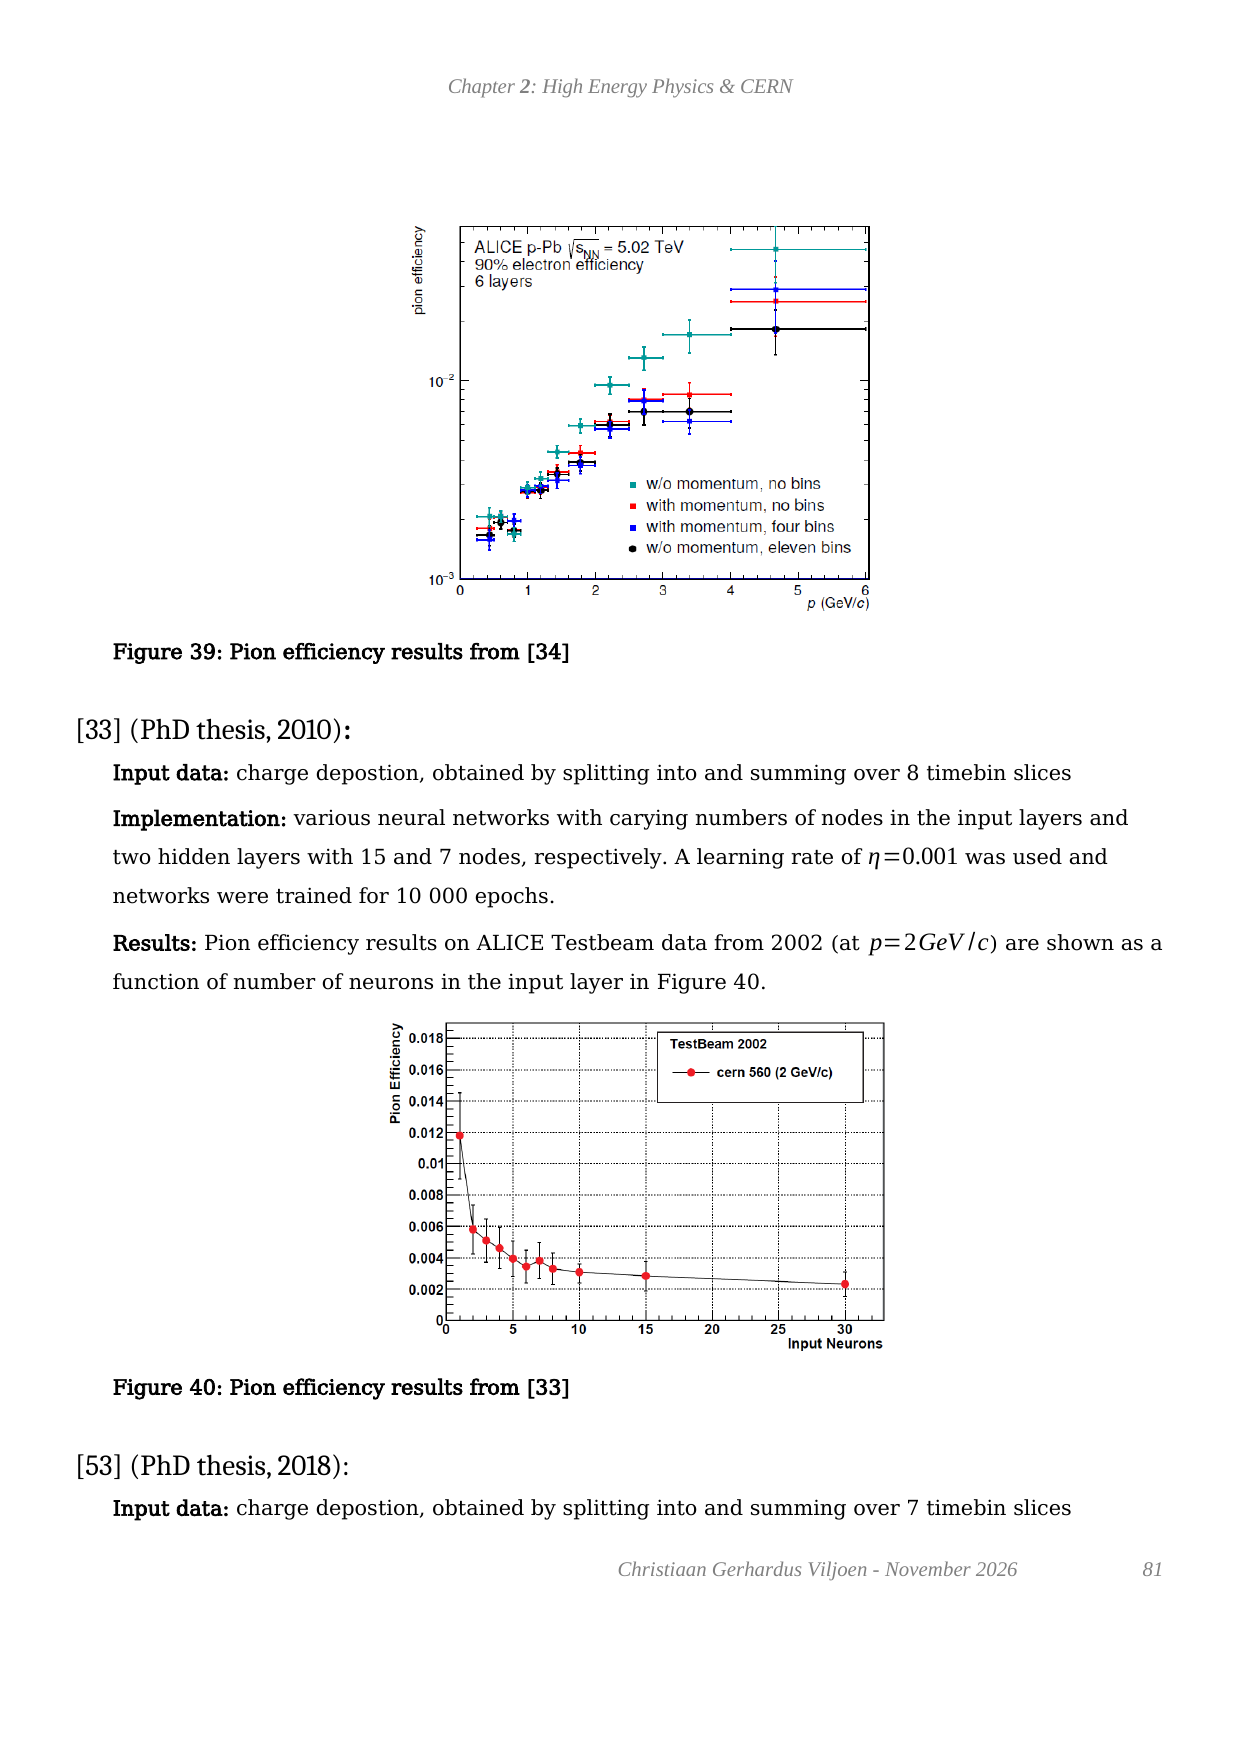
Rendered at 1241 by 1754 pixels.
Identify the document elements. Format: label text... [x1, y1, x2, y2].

text Figure 36: Pion efficiency results from [112, 1374, 1165, 1399]
text Input data: charge depostion, obtained by splitting into and summing over 8 timebin slices [112, 759, 1165, 784]
picture [402, 226, 876, 618]
text Figure 35: Pion efficiency results from [112, 638, 1165, 663]
subtitle (PhD thesis, 2010): [75, 713, 1165, 747]
text Input data: charge depostion, obtained by splitting into and summing over 7 timebin slices [112, 1495, 1165, 1520]
text Implementation: various neural networks with carying numbers of nodes in the input layers and two hidden layers with 15 and 7 nodes, respectively. A learning rate of was used and networks were trained for 10 000 epochs. [112, 805, 1165, 908]
picture [383, 1014, 895, 1354]
subtitle (PhD thesis, 2018): [75, 1449, 1165, 1482]
